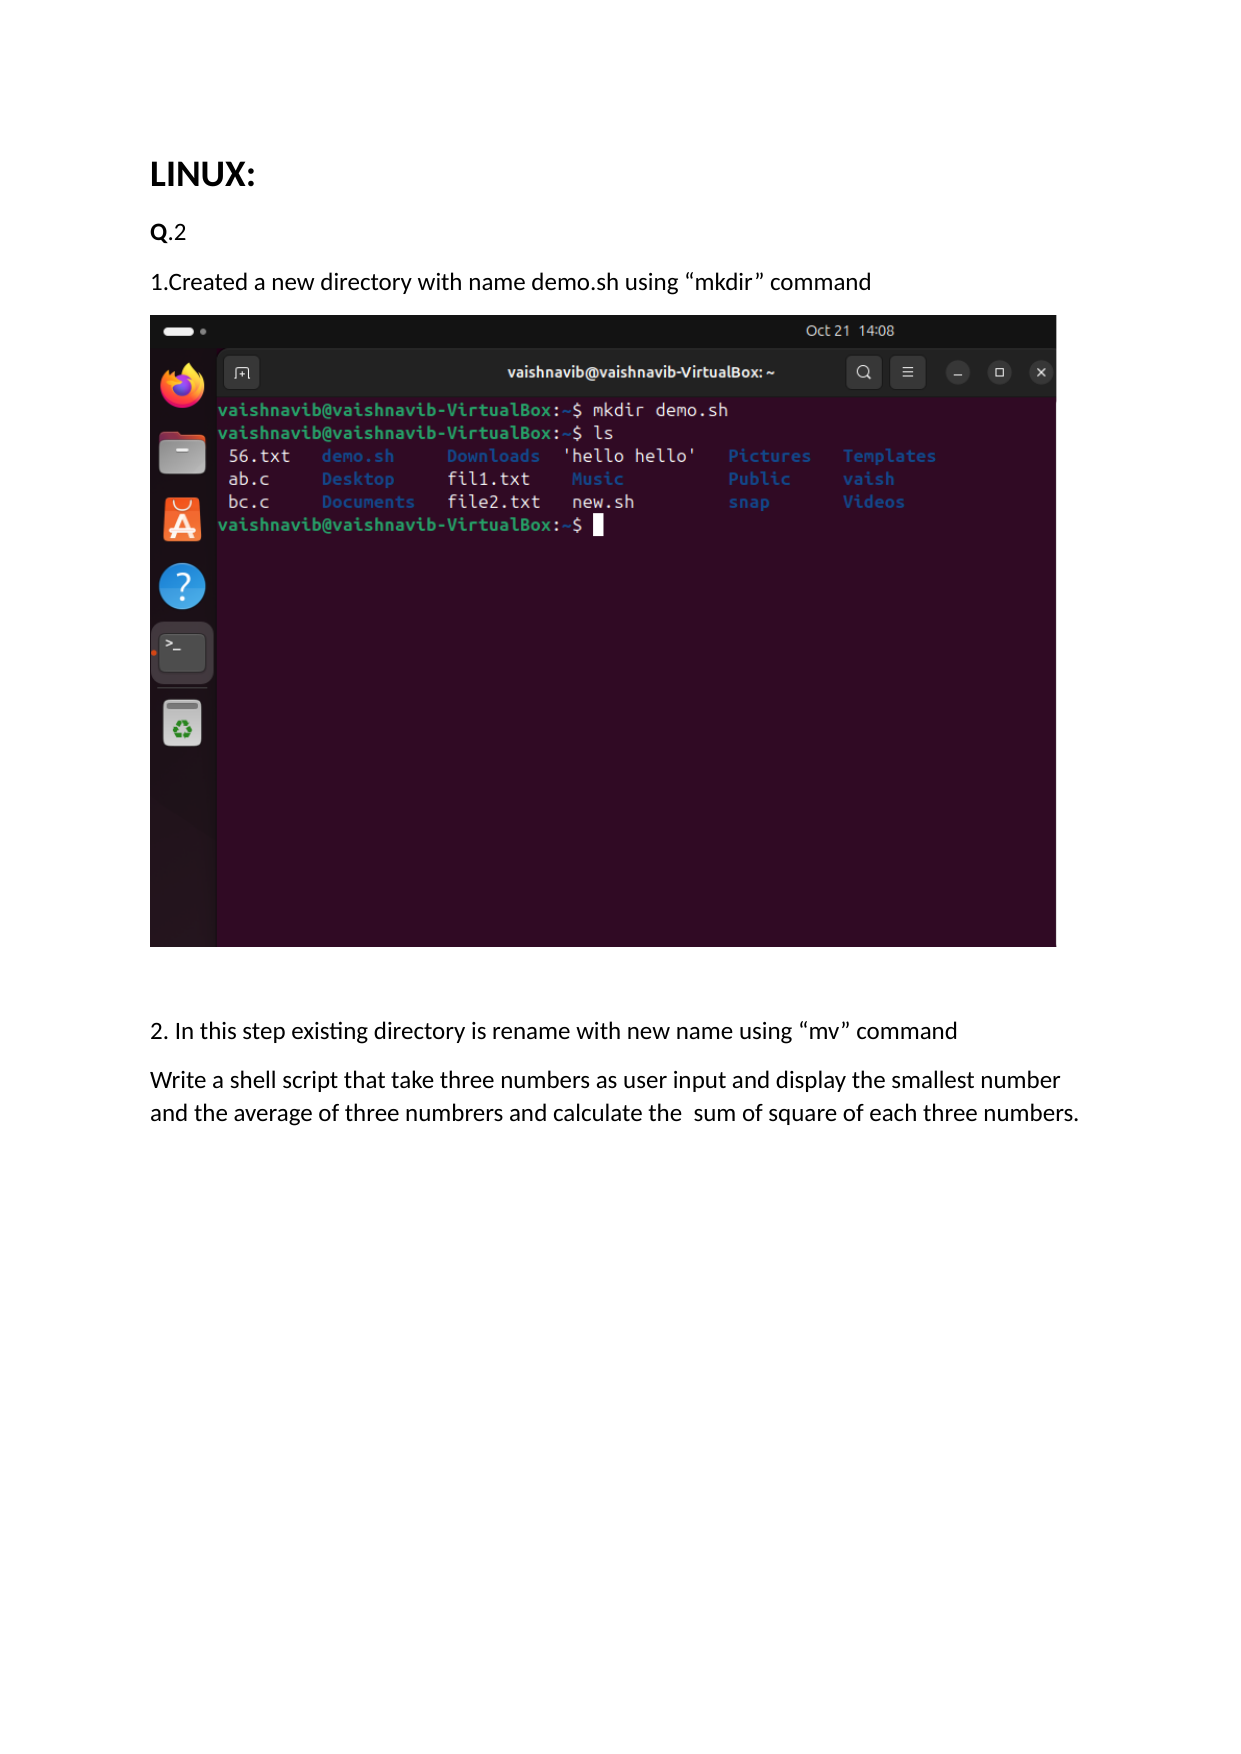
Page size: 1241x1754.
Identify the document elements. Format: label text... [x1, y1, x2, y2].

text 2. In this step existing directory is rename with new name using “mv” command [150, 1015, 1090, 1046]
text Write a shell script that take three numbers as user input and display the smallest number and the average of three numbrers and calculate the sum of square of each three numbers. [150, 1064, 1090, 1128]
text LINUX: [150, 150, 1090, 196]
picture [150, 315, 1057, 947]
text Q.2 [150, 216, 1090, 247]
text 1.Created a new directory with name demo.sh using “mkdir” command [150, 266, 1090, 296]
